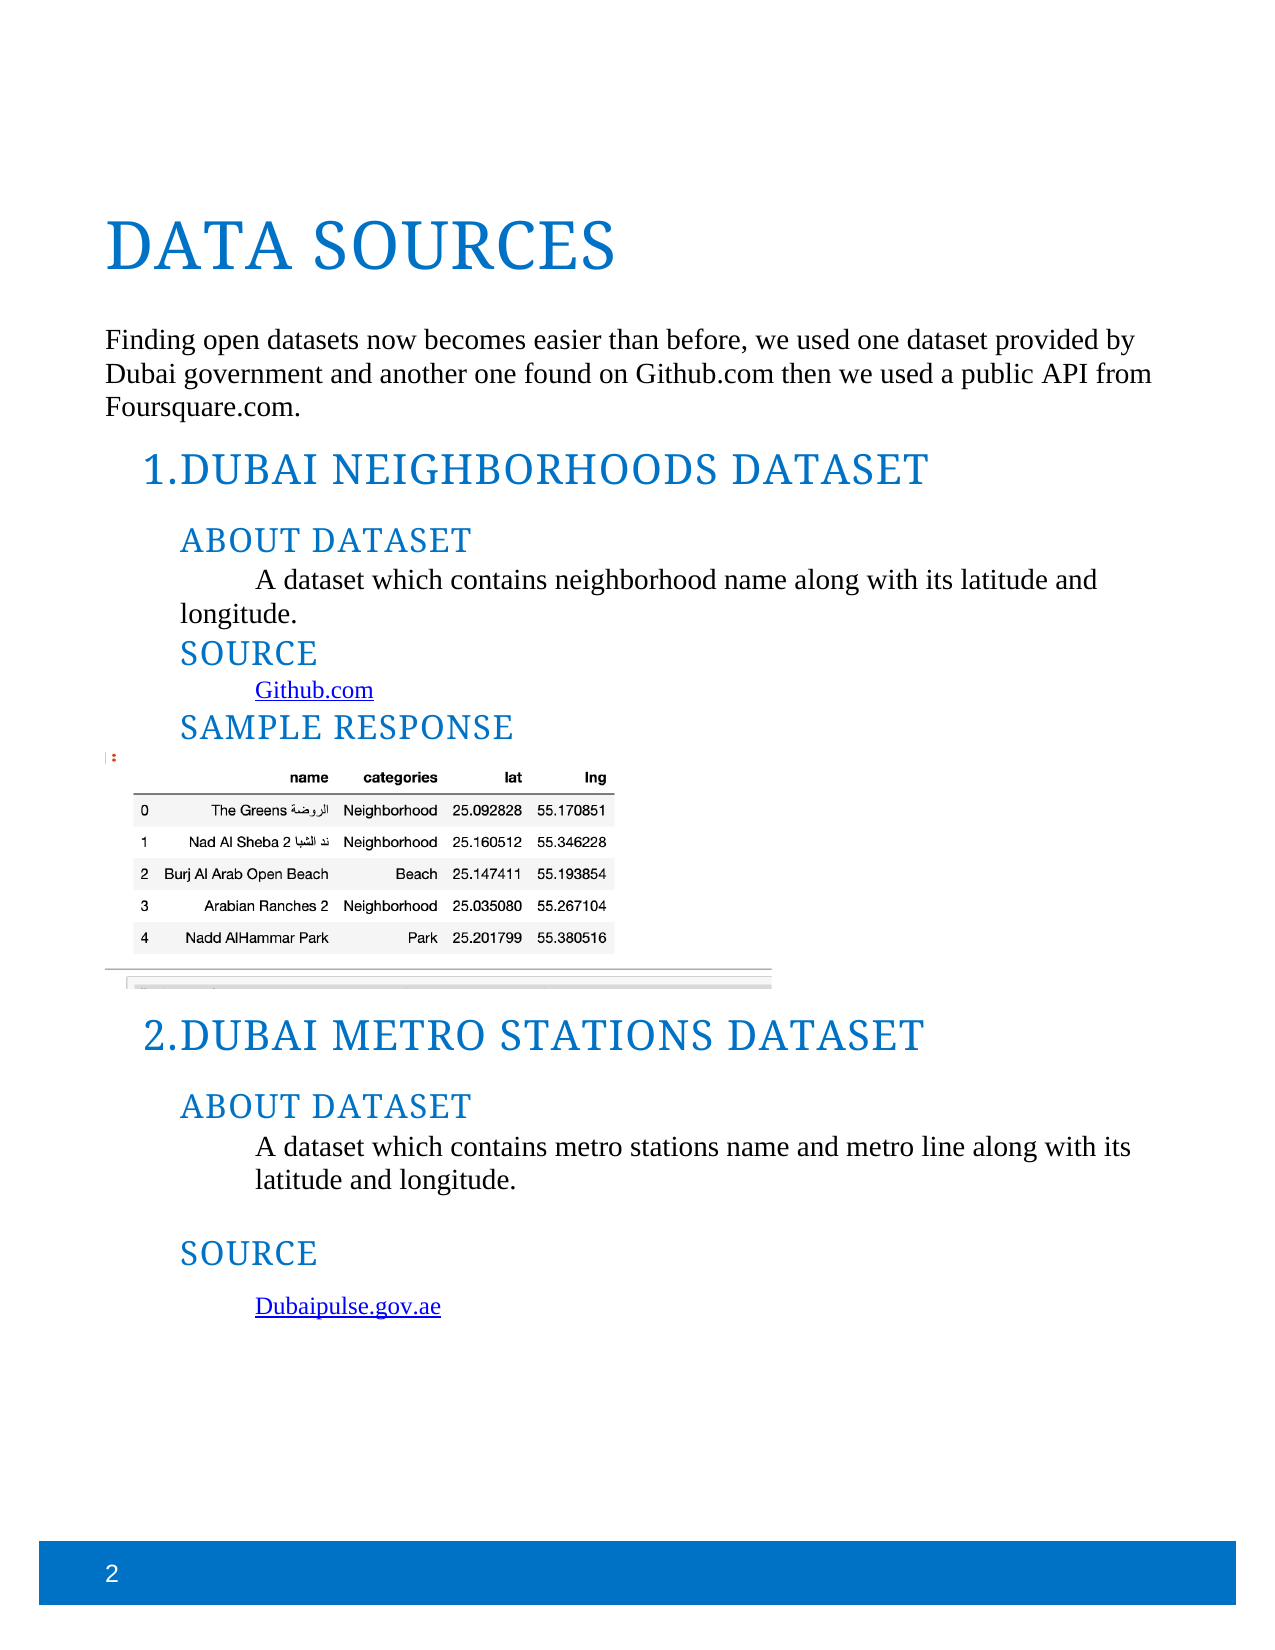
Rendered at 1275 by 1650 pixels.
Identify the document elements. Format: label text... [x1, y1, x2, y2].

text About Dataset [105, 1083, 1170, 1129]
subtitle Data sources [105, 198, 1170, 289]
text Source [105, 629, 1170, 675]
picture [105, 749, 772, 989]
text Sample response [105, 704, 1170, 749]
text Github.com [180, 675, 1170, 704]
text About Dataset [105, 517, 1170, 562]
subtitle Dubai neighborhoods dataset [142, 439, 1170, 496]
text A dataset which contains neighborhood name along with its latitude and longitude. [180, 562, 1170, 629]
text A dataset which contains metro stations name and metro line along with its latitude and longitude. [255, 1129, 1170, 1196]
list Dubaipulse.gov.ae [180, 1291, 1170, 1320]
text Source [105, 1229, 1170, 1275]
subtitle Dubai metro stations dataset [142, 1006, 1170, 1062]
text Finding open datasets now becomes easier than before, we used one dataset provided by Dubai government and another one found on Github.com then we used a public API from Foursquare.com. [105, 322, 1170, 423]
